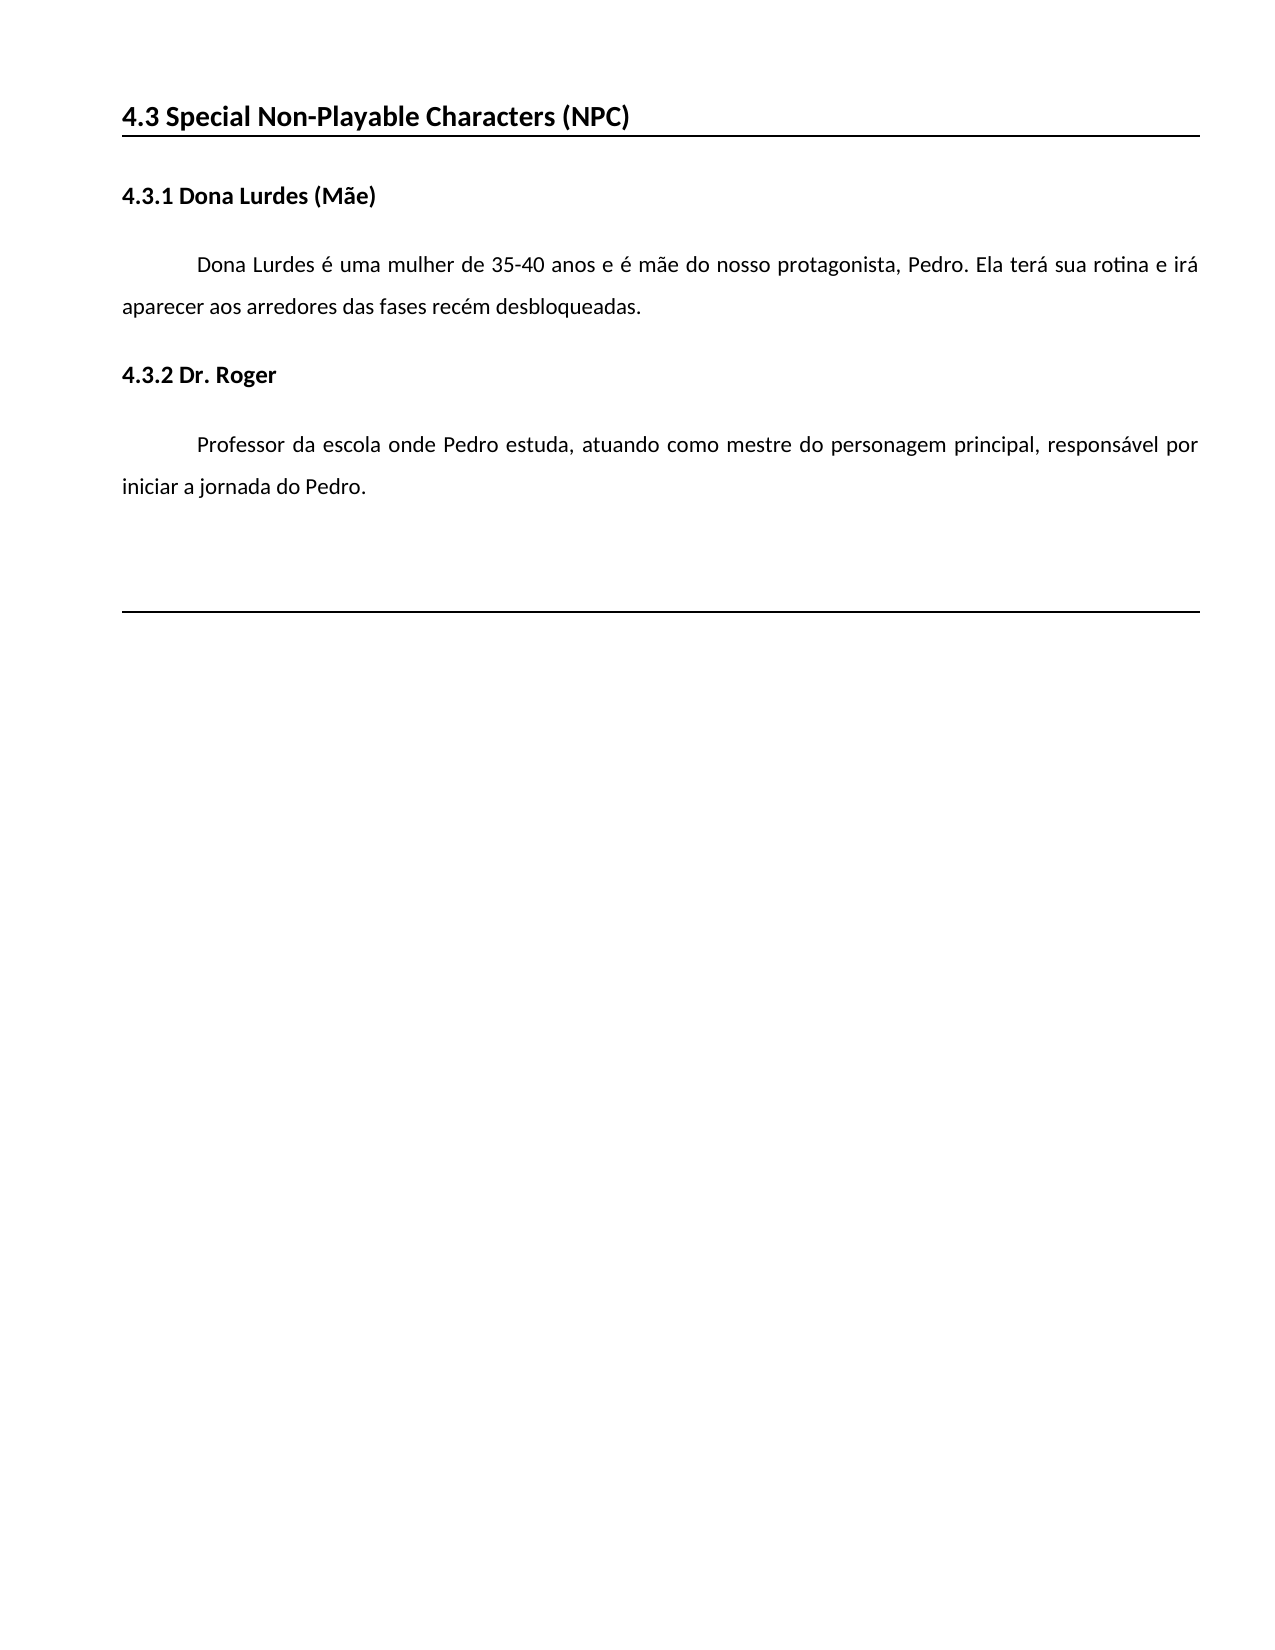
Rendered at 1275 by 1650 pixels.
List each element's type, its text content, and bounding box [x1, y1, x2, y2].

text Dona Lurdes é uma mulher de 35-40 anos e é mãe do nosso protagonista, Pedro. Ela terá sua rotina e irá aparecer aos arredores das fases recém desbloqueadas. [122, 251, 1200, 321]
text 4.3.2 Dr. Roger [122, 359, 1200, 390]
text 4.3 Special Non-Playable Characters (NPC) [122, 98, 1200, 135]
text 4.3.1 Dona Lurdes (Mãe) [122, 180, 1200, 210]
text Professor da escola onde Pedro estuda, atuando como mestre do personagem principal, responsável por iniciar a jornada do Pedro. [122, 430, 1200, 500]
